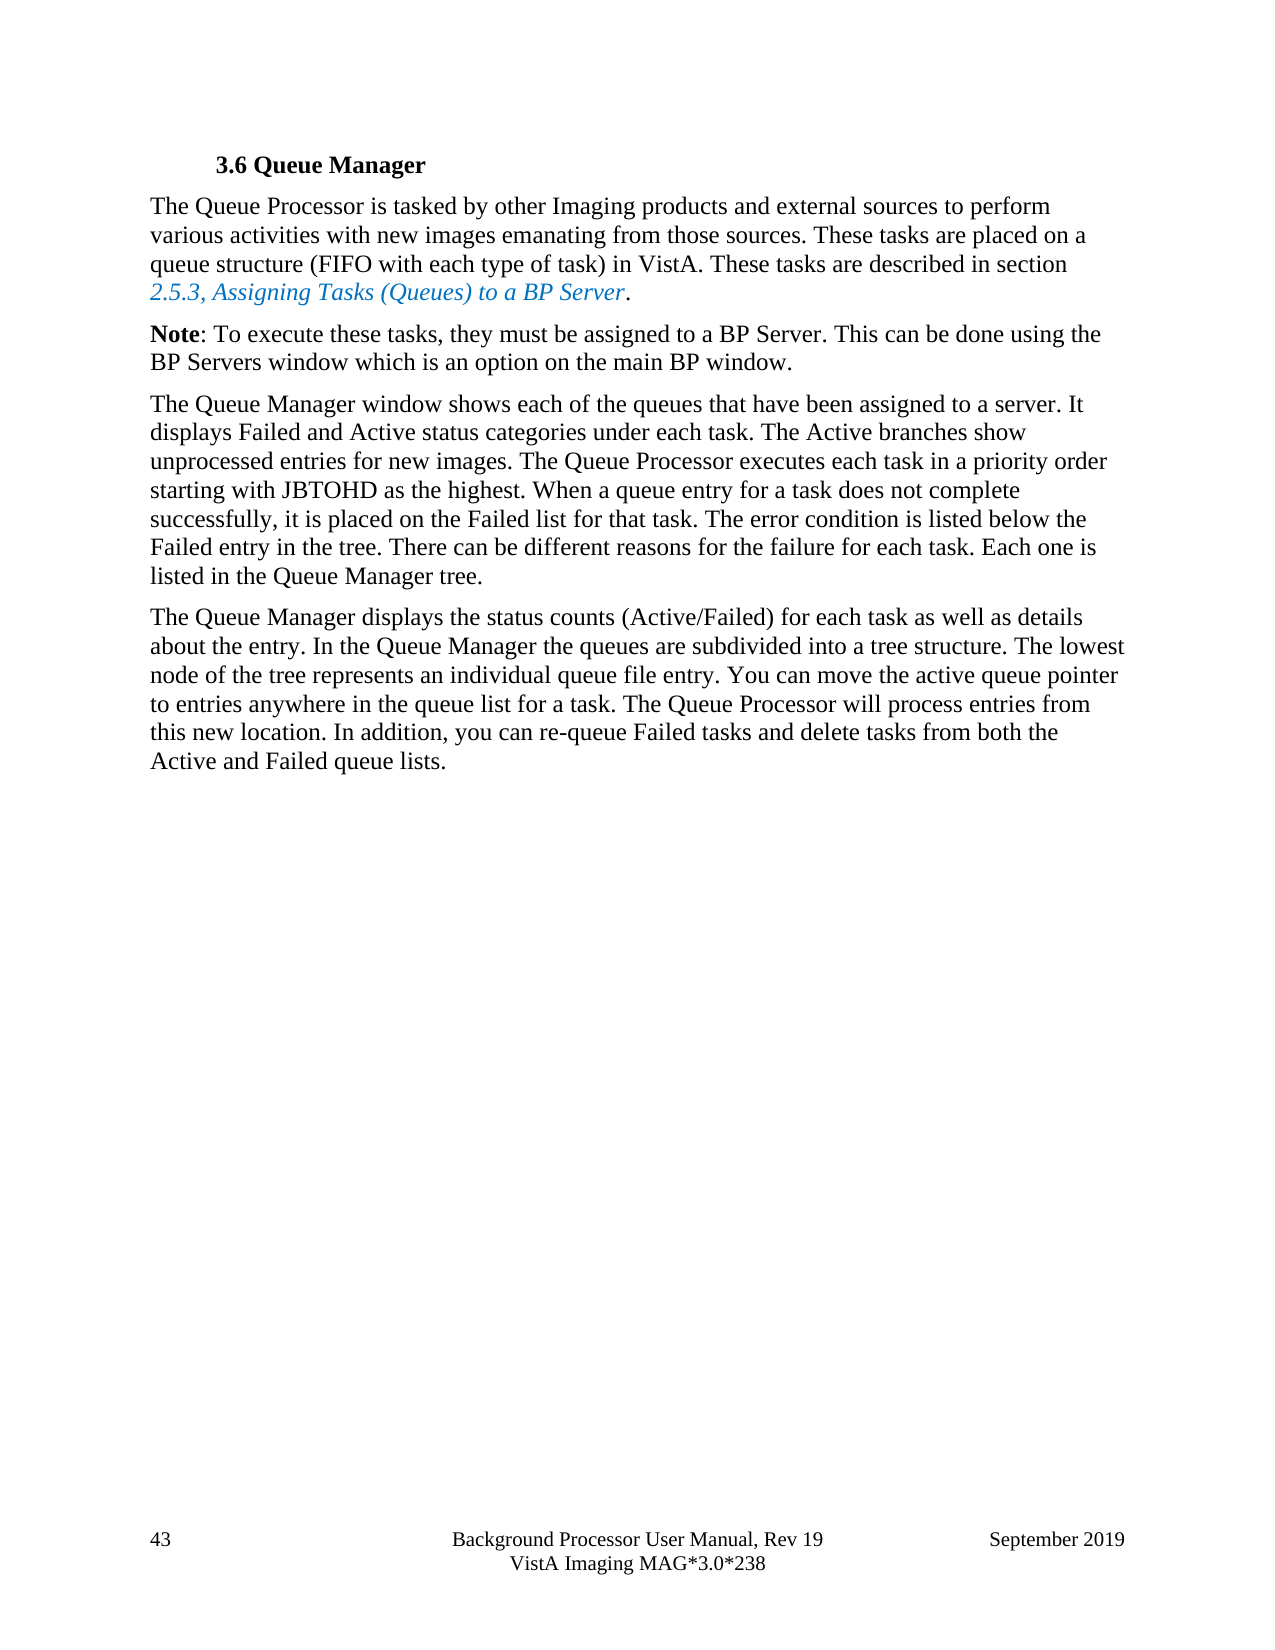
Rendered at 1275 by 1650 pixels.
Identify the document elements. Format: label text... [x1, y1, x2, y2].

text Note: To execute these tasks, they must be assigned to a BP Server. This can be done using the BP Servers window which is an option on the main BP window. [150, 319, 1125, 376]
text The Queue Manager window shows each of the queues that have been assigned to a server. It displays Failed and Active status categories under each task. The Active branches show unprocessed entries for new images. The Queue Processor executes each task in a priority order starting with JBTOHD as the highest. When a queue entry for a task does not complete successfully, it is placed on the Failed list for that task. The error condition is listed below the Failed entry in the tree. There can be different reasons for the failure for each task. Each one is listed in the Queue Manager tree. [150, 389, 1125, 590]
text The Queue Manager displays the status counts (Active/Failed) for each task as well as details about the entry. In the Queue Manager the queues are subdivided into a tree structure. The lowest node of the tree represents an individual queue file entry. You can move the active queue pointer to entries anywhere in the queue list for a task. The Queue Processor will process entries from this new location. In addition, you can re-queue Failed tasks and delete tasks from both the Active and Failed queue lists. [150, 602, 1125, 775]
subtitle Queue Manager [216, 150, 1125, 179]
text The Queue Processor is tasked by other Imaging products and external sources to perform various activities with new images emanating from those sources. These tasks are placed on a queue structure (FIFO with each type of task) in VistA. These tasks are described in section 2.5.3, Assigning Tasks (Queues) to a BP Server. [150, 191, 1125, 306]
